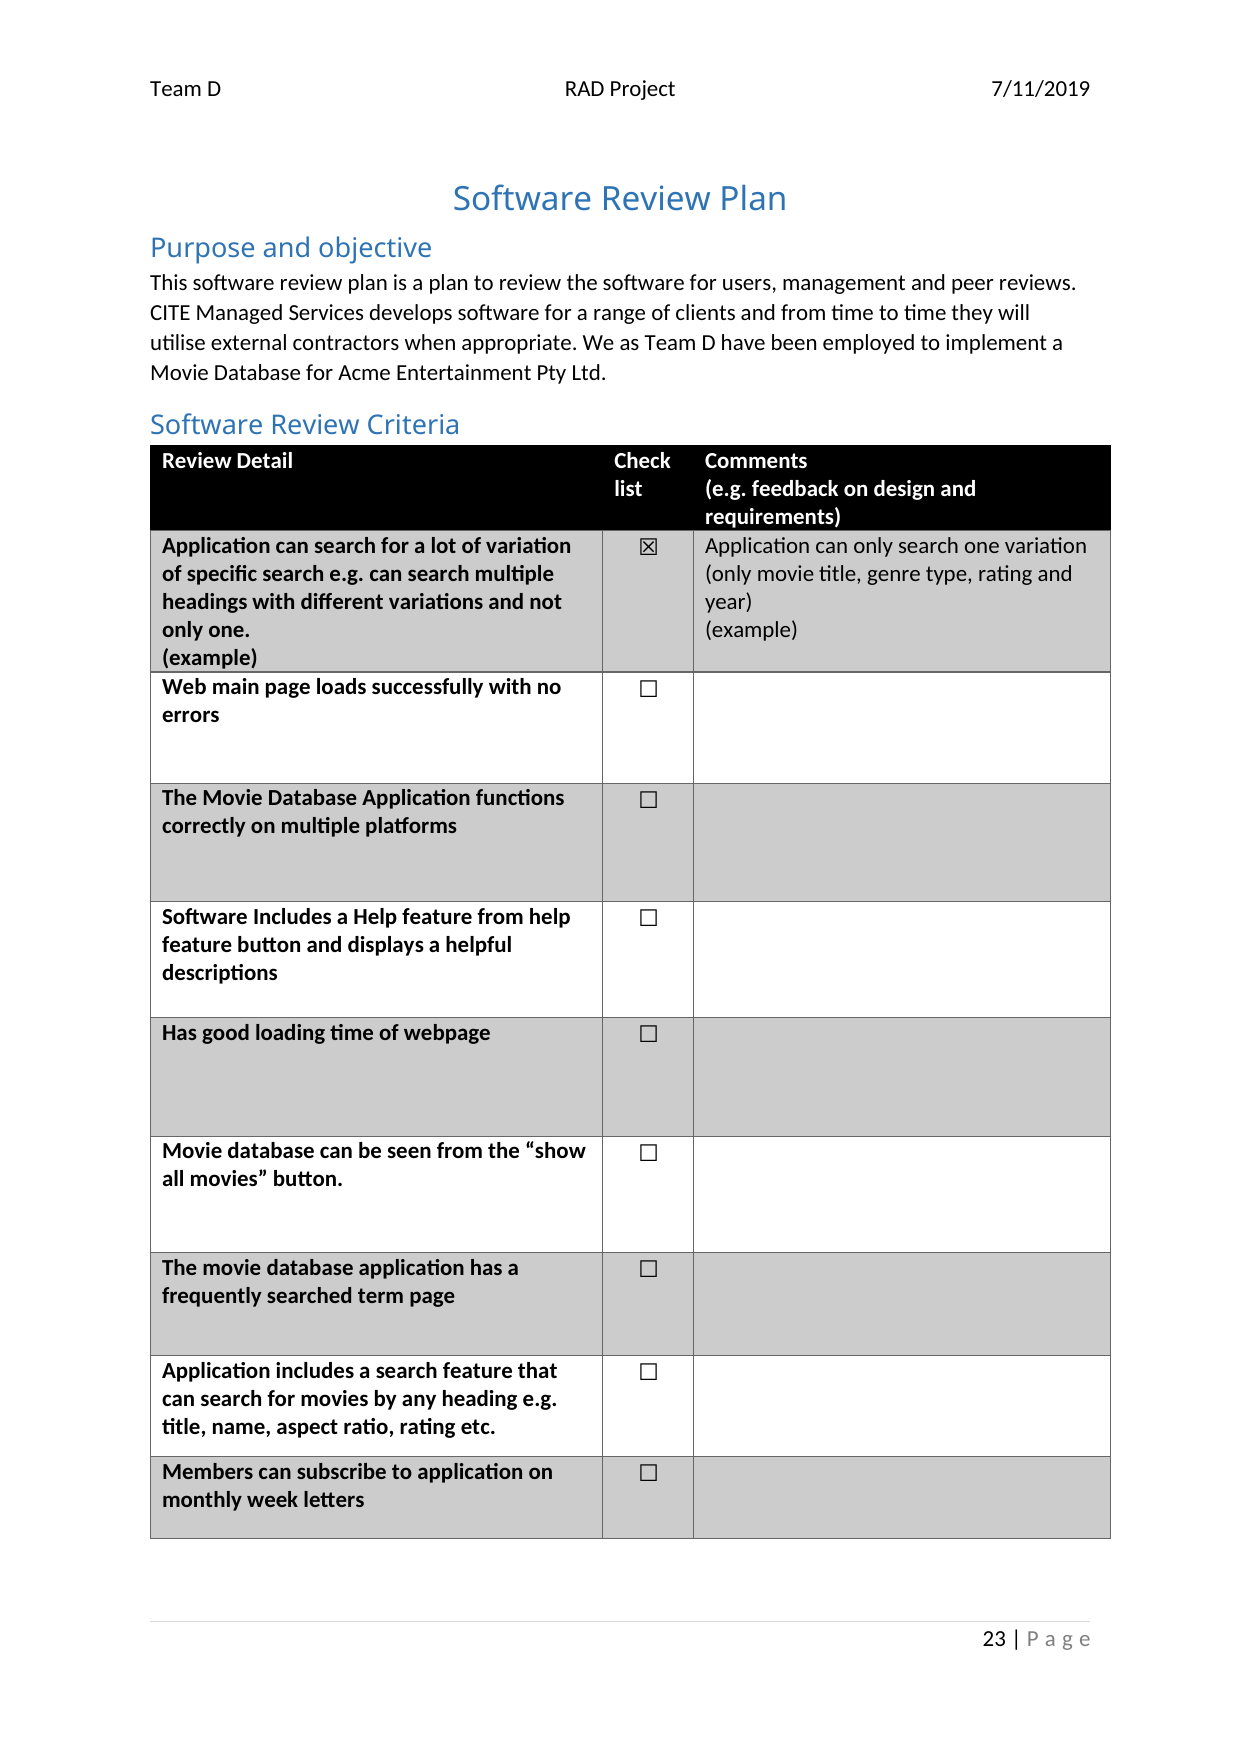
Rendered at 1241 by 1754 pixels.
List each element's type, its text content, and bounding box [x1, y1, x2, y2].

table_header Comments (e.g. feedback on design and requirements) [694, 446, 1110, 530]
table_cell Software Includes a Help feature from help feature button and displays a helpful descriptions [151, 902, 602, 1017]
table_cell [694, 902, 1110, 1017]
table_cell Application can search for a lot of variation of specific search e.g. can search multiple headings with different variations and not only one. (example) [151, 531, 602, 671]
table_cell [694, 1356, 1110, 1456]
table_cell Web main page loads successfully with no errors [151, 673, 602, 782]
text This software review plan is a plan to review the software for users, management and peer reviews. CITE Managed Services develops software for a range of clients and from time to time they will utilise external contractors when appropriate. We as Team D have been employed to implement a Movie Database for Acme Entertainment Pty Ltd. [150, 268, 1090, 387]
table_cell [694, 1137, 1110, 1252]
table_cell The movie database application has a frequently searched term page [151, 1253, 602, 1355]
table_header Review Detail [151, 446, 602, 530]
table_cell Has good loading time of webpage [151, 1018, 602, 1136]
subtitle Purpose and objective [150, 228, 1090, 265]
table_header Check list [603, 446, 693, 530]
table_cell Application includes a search feature that can search for movies by any heading e.g. title, name, aspect ratio, rating etc. [151, 1356, 602, 1456]
table_cell [694, 1253, 1110, 1355]
subtitle Software Review Plan [150, 175, 1090, 220]
subtitle Software Review Criteria [150, 405, 1090, 442]
table_cell [694, 1018, 1110, 1136]
table_cell The Movie Database Application functions correctly on multiple platforms [151, 784, 602, 901]
table_cell [694, 673, 1110, 782]
table_cell [694, 784, 1110, 901]
table_cell Members can subscribe to application on monthly week letters [151, 1457, 602, 1538]
table_cell [694, 1457, 1110, 1538]
table_cell Movie database can be seen from the “show all movies” button. [151, 1137, 602, 1252]
table_cell Application can only search one variation (only movie title, genre type, rating and year) (example) [694, 531, 1110, 671]
